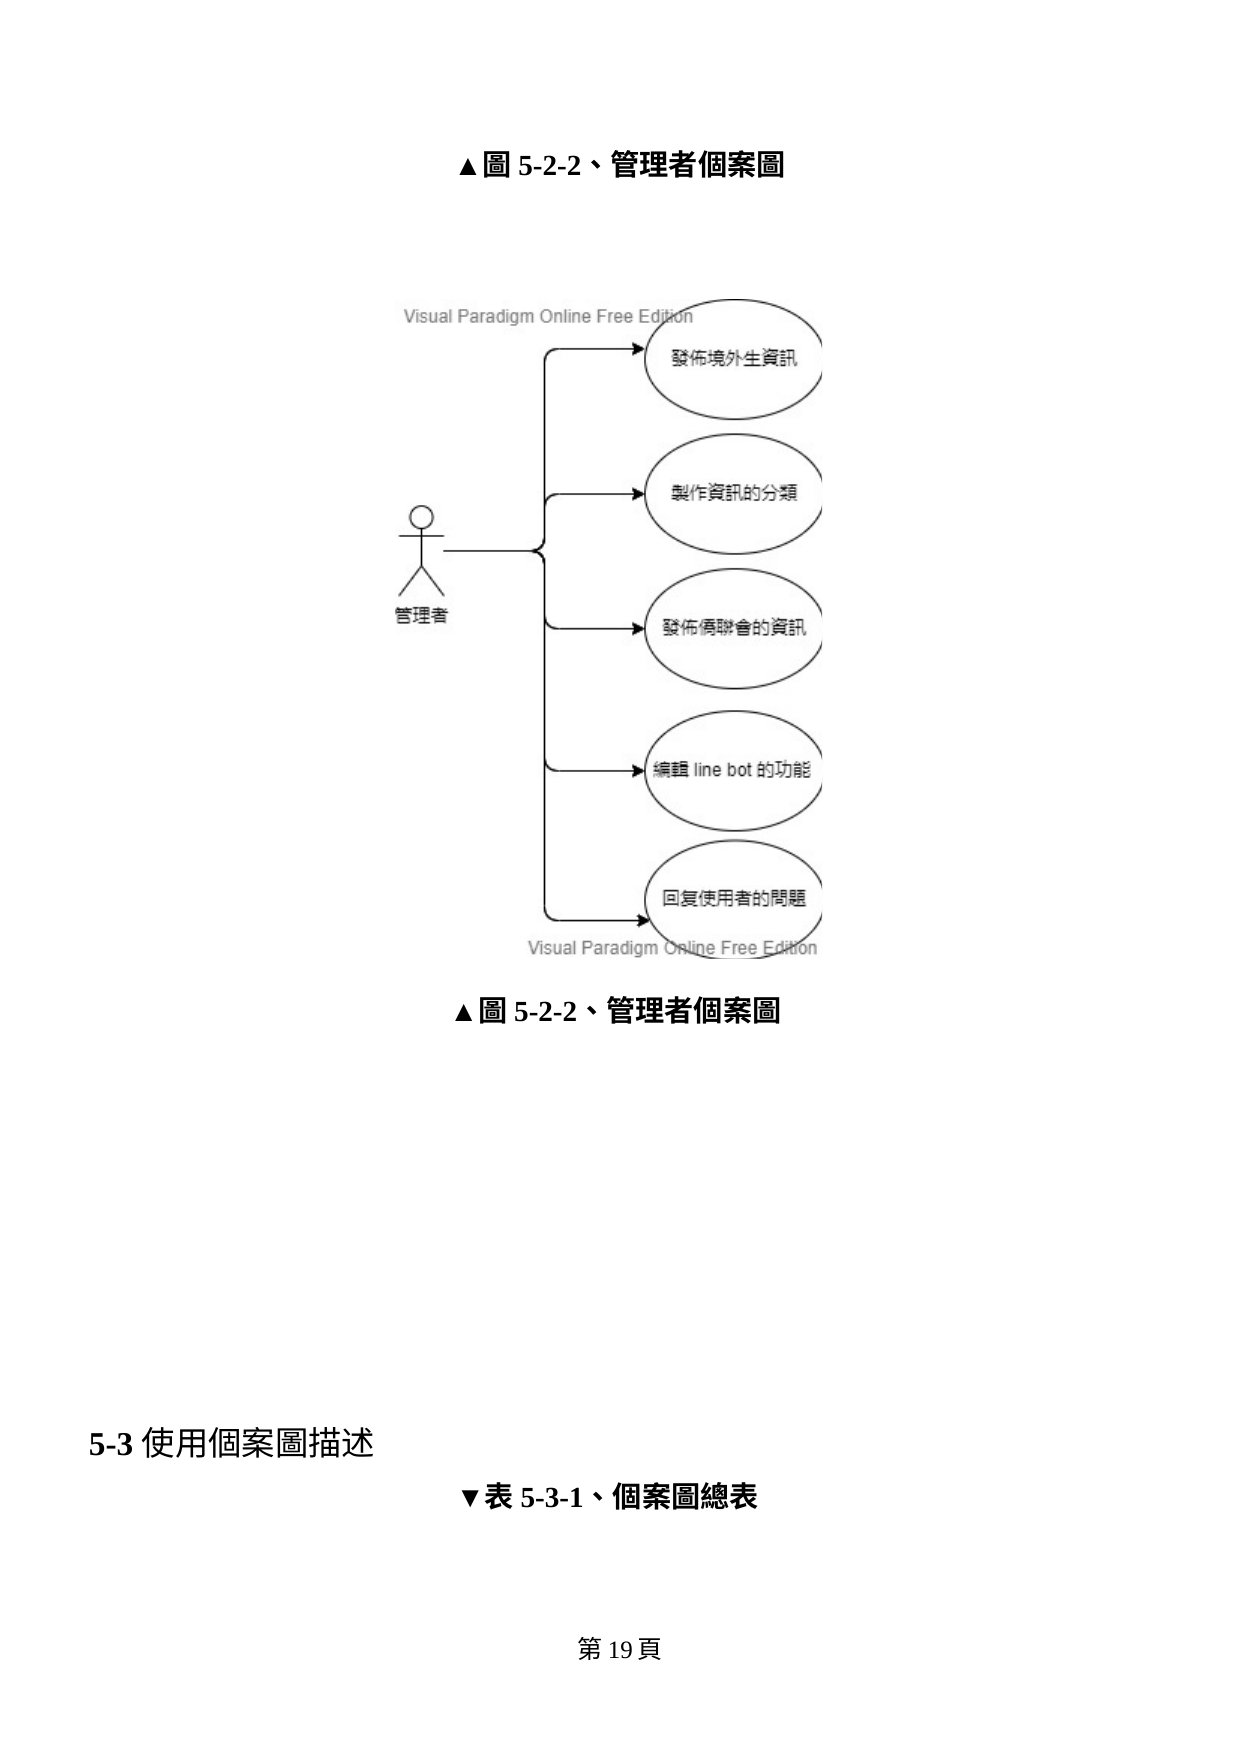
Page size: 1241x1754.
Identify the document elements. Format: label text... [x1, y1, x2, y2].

text 5-3 使用個案圖描述 [89, 1403, 1152, 1478]
picture [394, 299, 823, 959]
